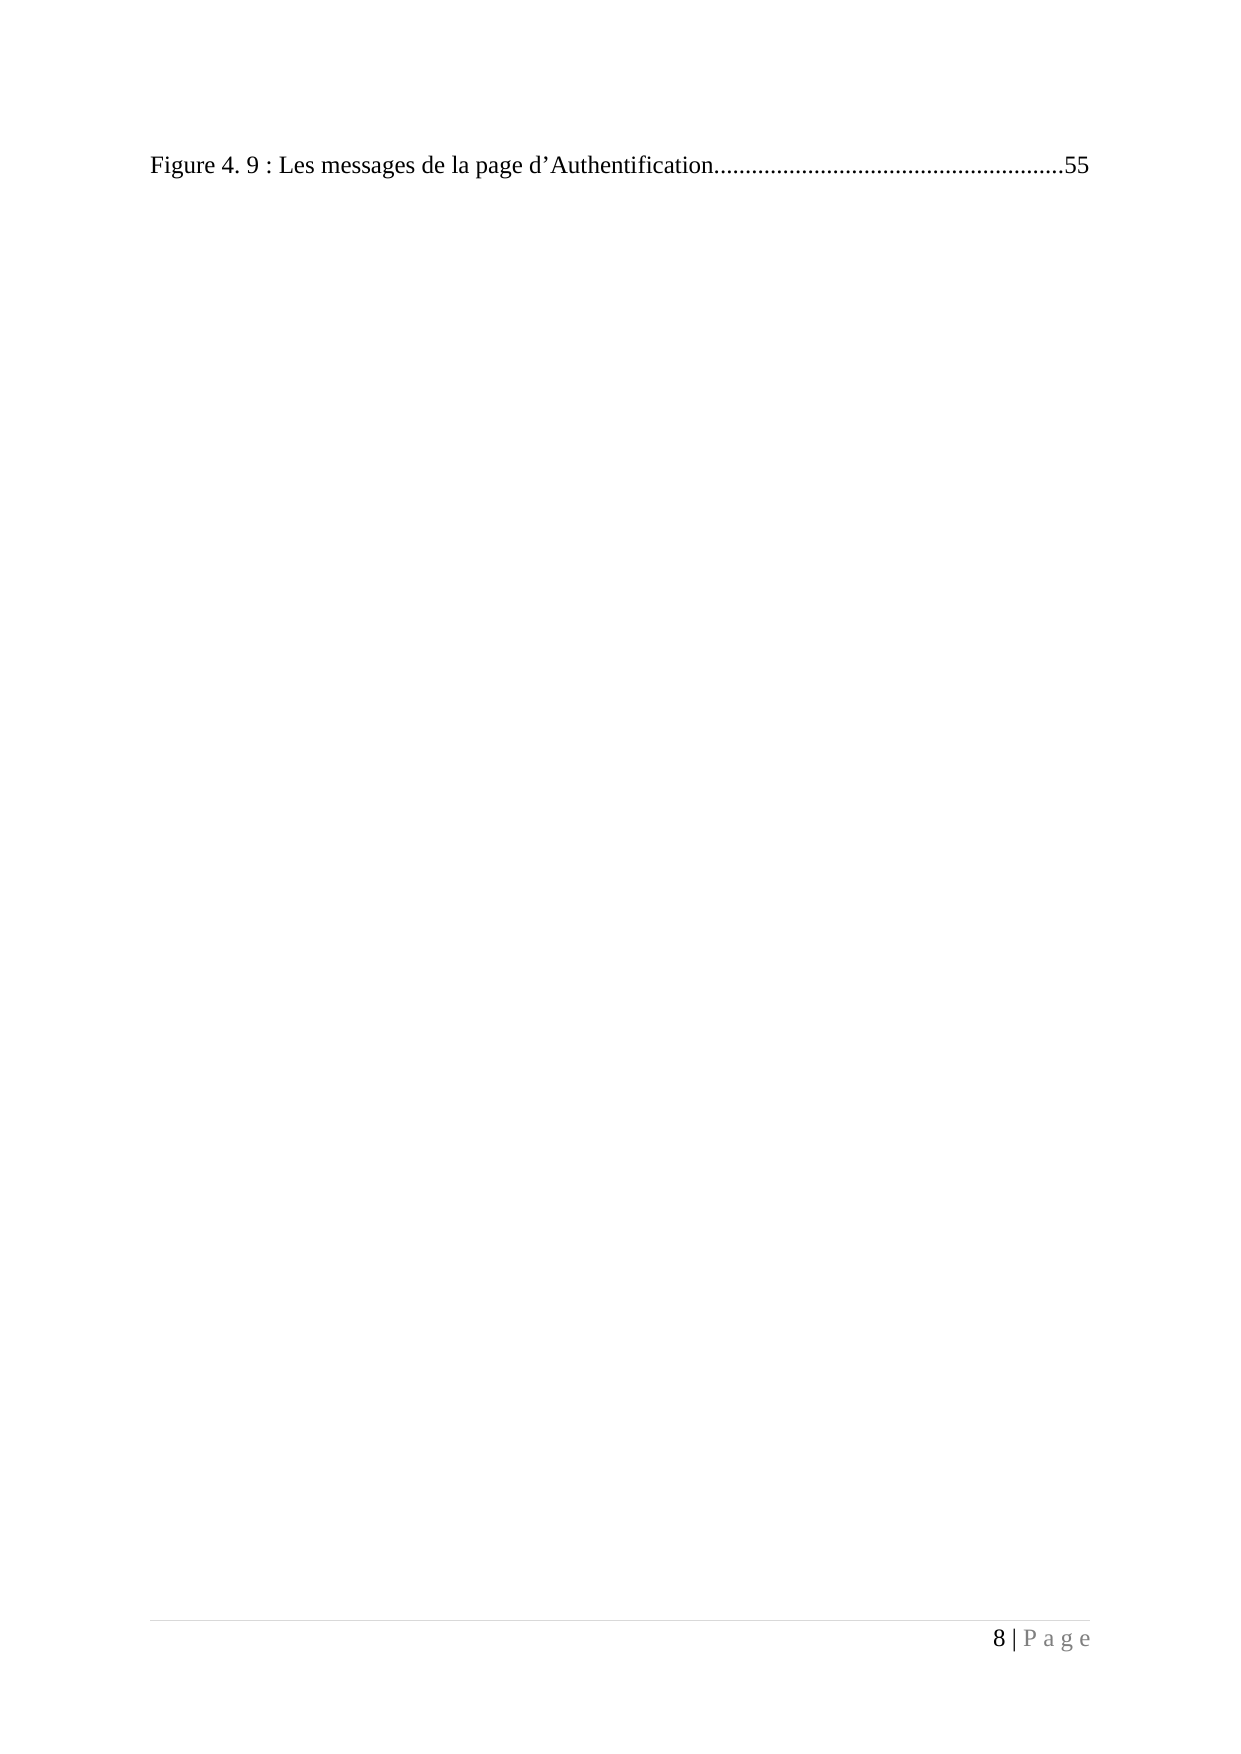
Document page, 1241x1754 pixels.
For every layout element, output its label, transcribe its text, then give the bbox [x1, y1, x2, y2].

text Figure 4. 9 : Les messages de la page d’Authentification. 55 [150, 150, 1090, 179]
